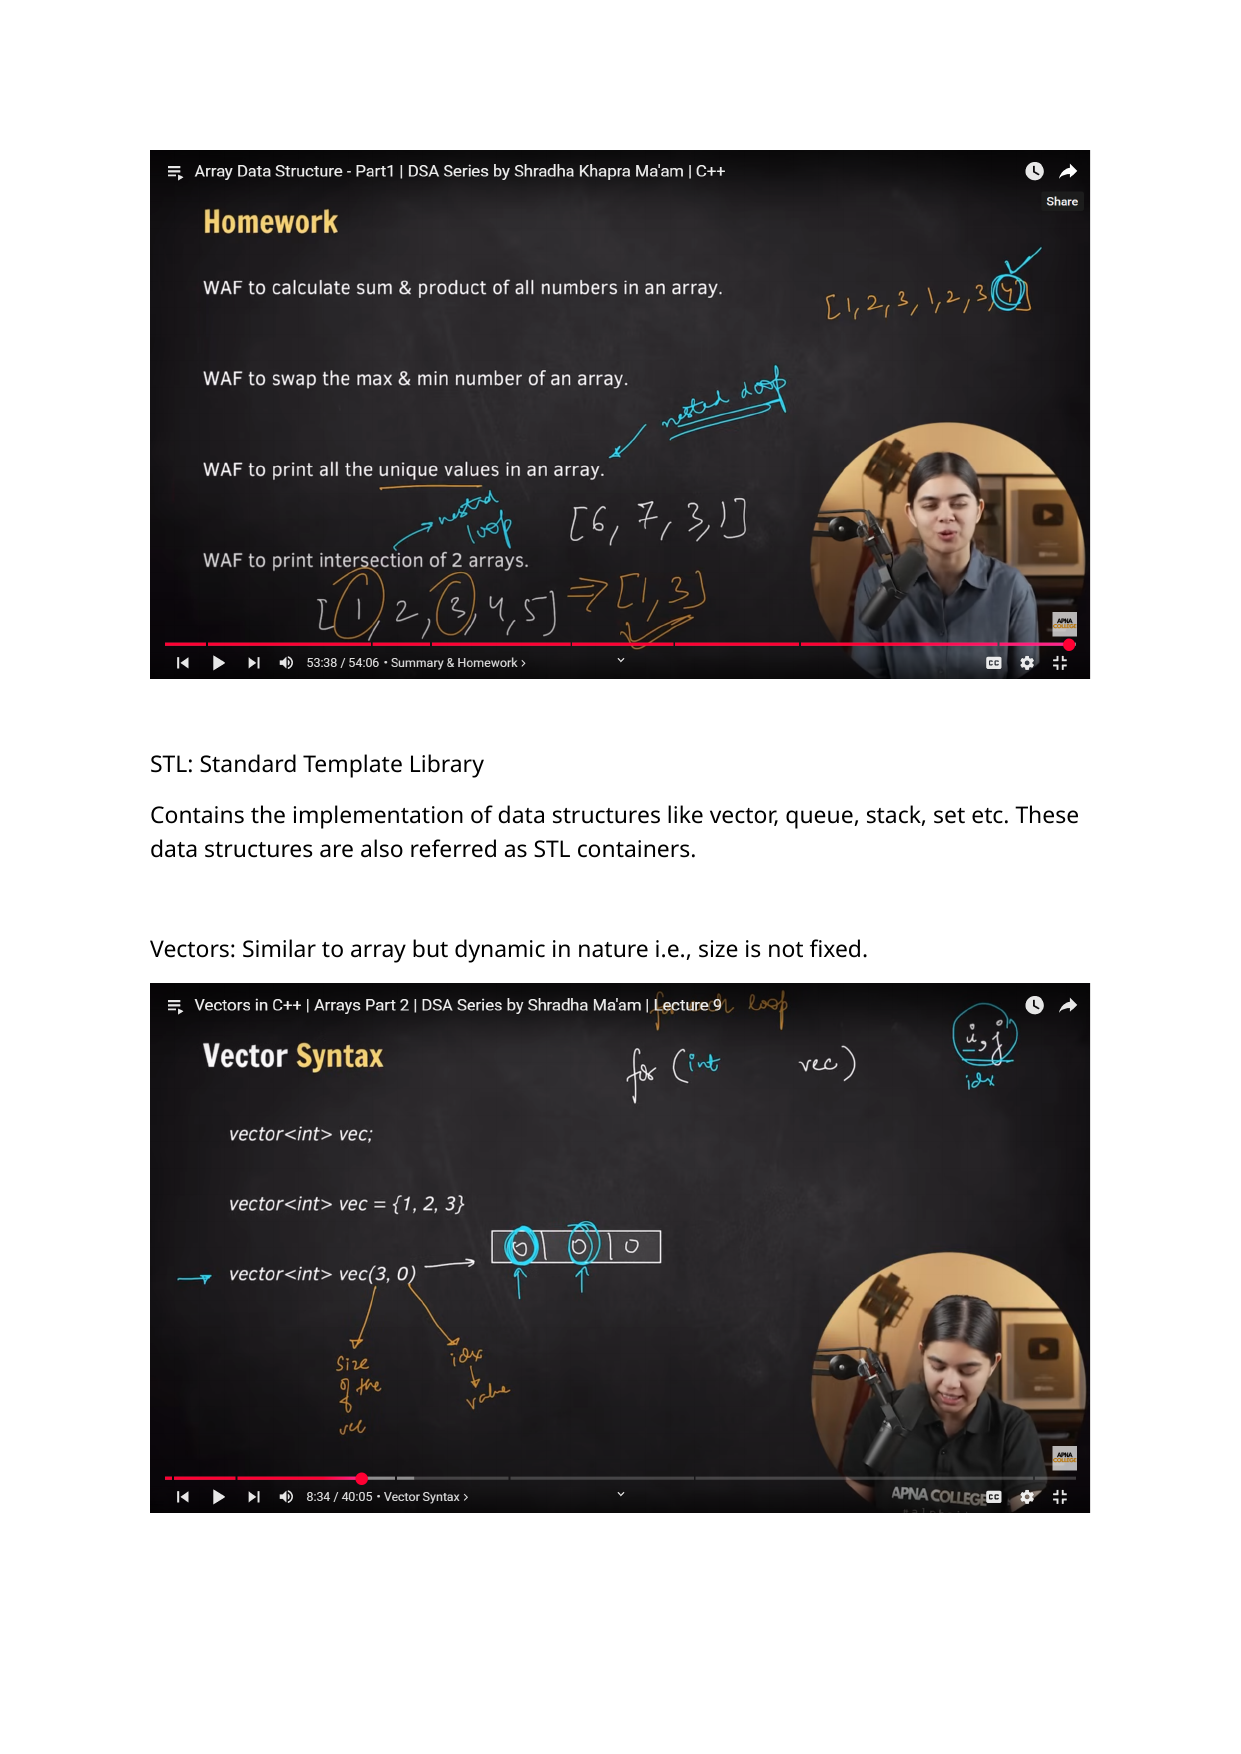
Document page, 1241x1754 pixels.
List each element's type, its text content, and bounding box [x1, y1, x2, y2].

text Contains the implementation of data structures like vector, queue, stack, set etc. These data structures are also referred as STL containers. [150, 799, 1090, 864]
text Vectors: Similar to array but dynamic in nature i.e., size is not fixed. [150, 933, 1090, 965]
picture [150, 150, 1091, 679]
picture [150, 983, 1091, 1513]
text STL: Standard Template Library [150, 748, 1090, 780]
